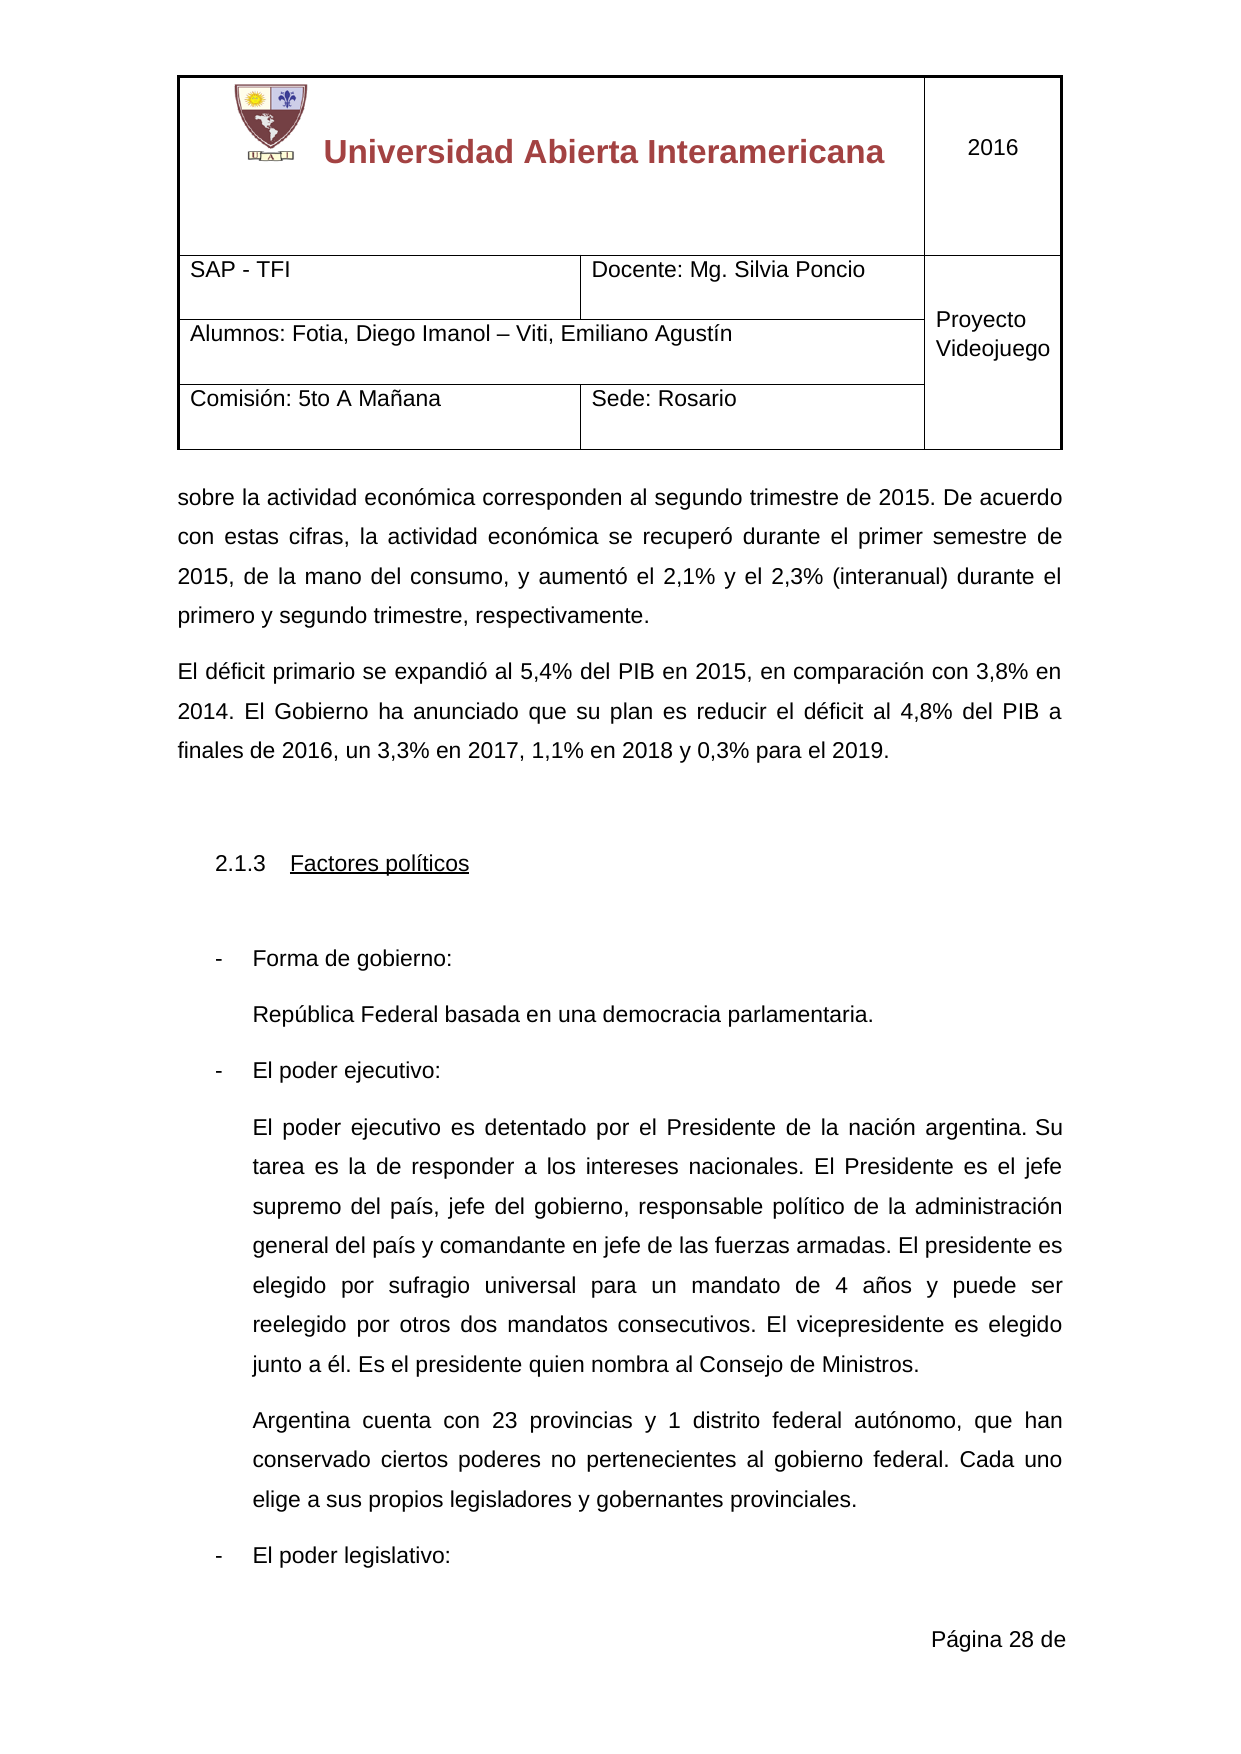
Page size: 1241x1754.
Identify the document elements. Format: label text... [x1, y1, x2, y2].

list El poder ejecutivo: [215, 1057, 1063, 1084]
text El déficit primario se expandió al 5,4% del PIB en 2015, en comparación con 3,8% en 2014. El Gobierno ha anunciado que su plan es reducir el déficit al 4,8% del PIB a finales de 2016, un 3,3% en 2017, 1,1% en 2018 y 0,3% para el 2019. [177, 658, 1063, 764]
text República Federal basada en una democracia parlamentaria. [177, 1001, 1063, 1028]
text Argentina cuenta con 23 provincias y 1 distrito federal autónomo, que han conservado ciertos poderes no pertenecientes al gobierno federal. Cada uno elige a sus propios legisladores y gobernantes provinciales. [252, 1407, 1063, 1512]
picture [218, 78, 324, 164]
list Forma de gobierno: [215, 945, 1063, 972]
subtitle Factores políticos [215, 849, 1063, 876]
text El poder ejecutivo es detentado por el Presidente de la nación argentina. Su tarea es la de responder a los intereses nacionales. El Presidente es el jefe supremo del país, jefe del gobierno, responsable político de la administración general del país y comandante en jefe de las fuerzas armadas. El presidente es elegido por sufragio universal para un mandato de 4 años y puede ser reelegido por otros dos mandatos consecutivos. El vicepresidente es elegido junto a él. Es el presidente quien nombra al Consejo de Ministros. [252, 1114, 1063, 1377]
list El poder legislativo: [215, 1542, 1063, 1568]
